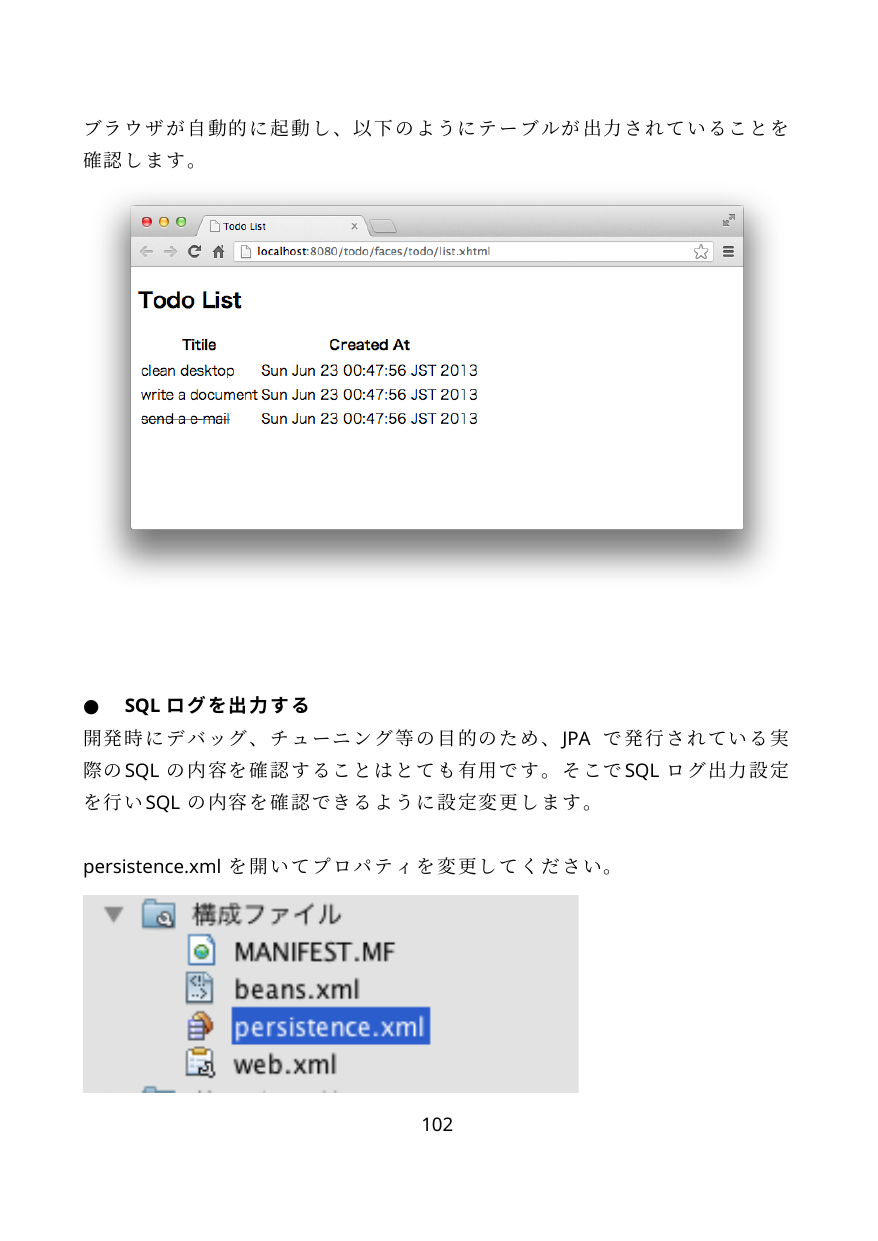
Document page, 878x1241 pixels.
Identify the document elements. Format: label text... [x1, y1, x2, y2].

picture [82, 895, 579, 1093]
text ブラウザが自動的に起動し、以下のようにテーブルが出力されていることを確認します。 [83, 112, 791, 175]
text 開発時にデバッグ、チューニング等の目的のため、JPAで発行されている実際のSQLの内容を確認することはとても有用です。そこでSQLログ出力設定を行いSQLの内容を確認できるように設定変更します。 [83, 721, 791, 817]
picture [82, 175, 792, 597]
subtitle SQLログを出力する [83, 689, 791, 721]
text persistence.xmlを開いてプロパティを変更してください。 [83, 849, 791, 882]
